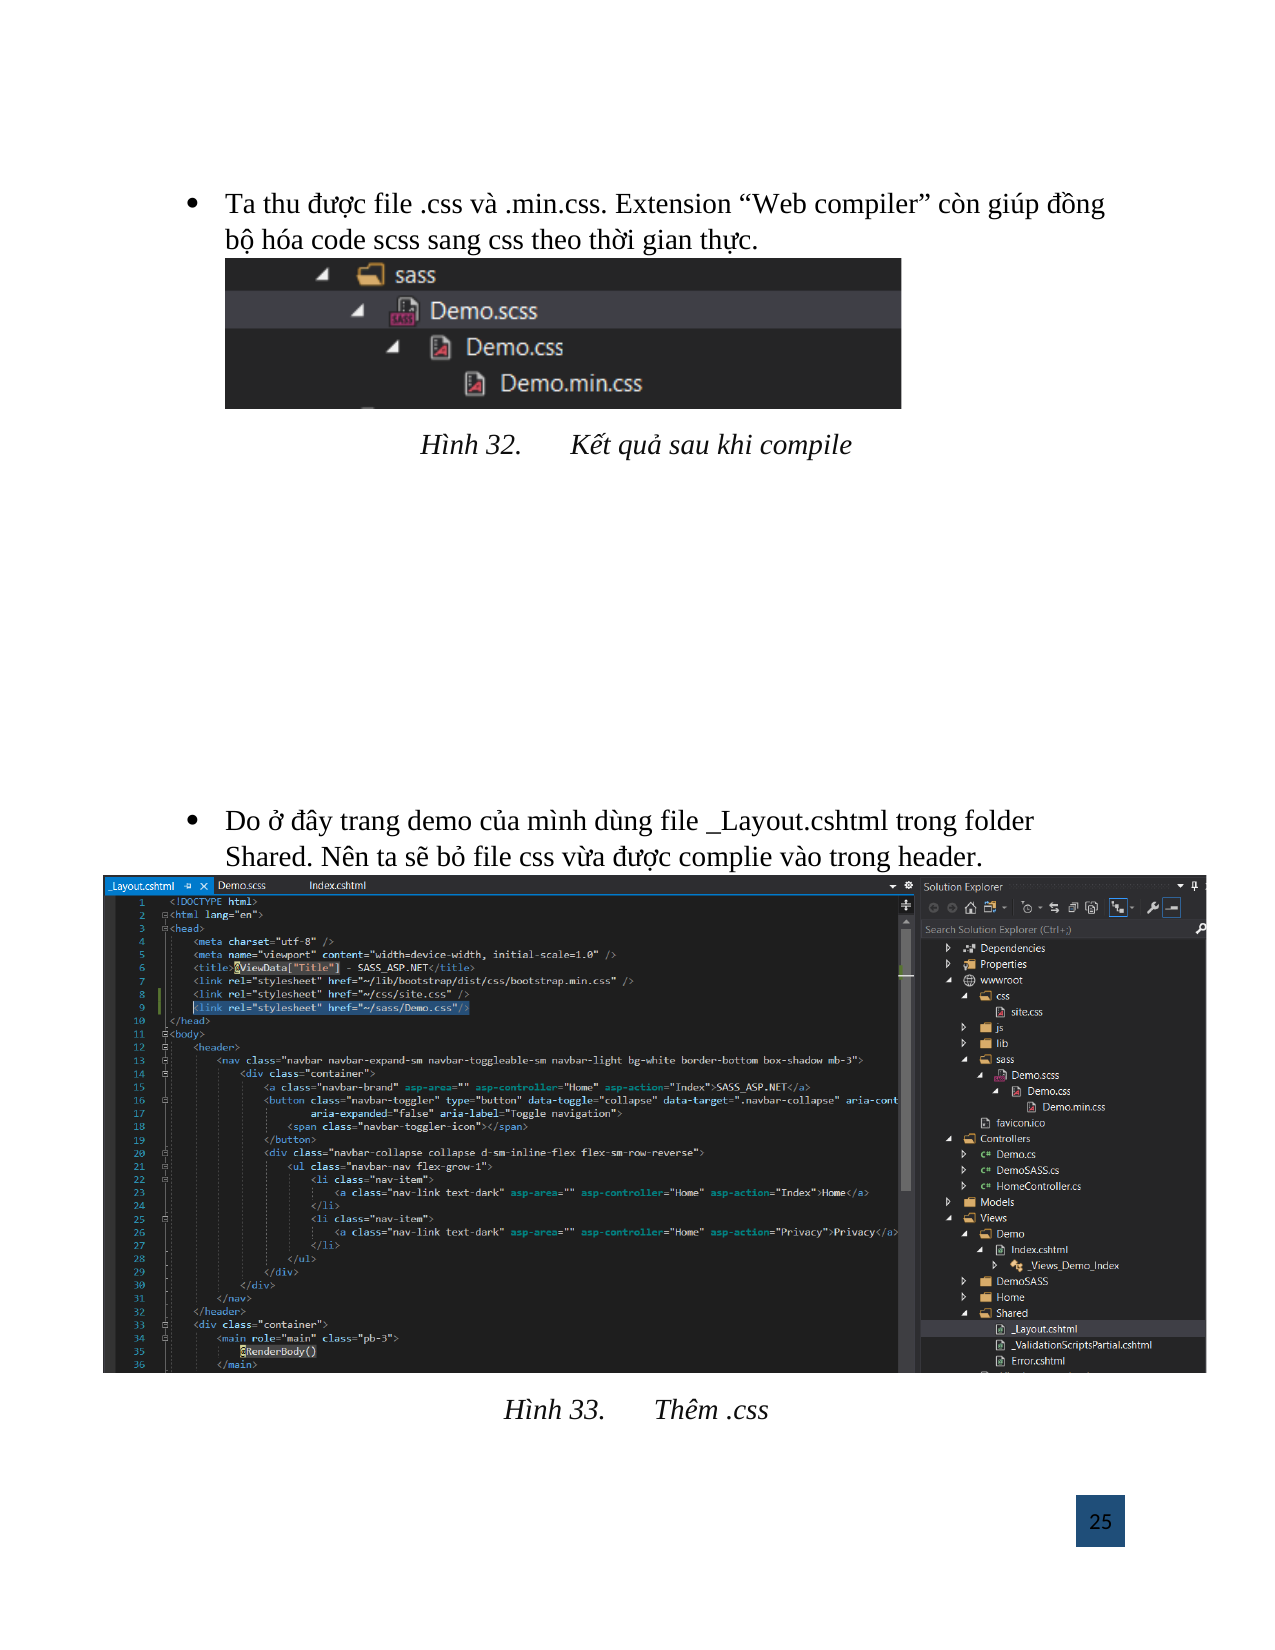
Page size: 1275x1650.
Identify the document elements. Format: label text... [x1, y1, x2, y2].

text Thêm .css [150, 1392, 1125, 1425]
list Ta thu được file .css và .min.css. Extension “Web compiler” còn giúp đồng bộ hóa code scss sang css theo thời gian thực. [187, 186, 1125, 256]
picture [225, 258, 902, 409]
text Kết quả sau khi compile [150, 427, 1125, 461]
picture [103, 875, 1207, 1373]
list Do ở đây trang demo của mình dùng file _Layout.cshtml trong folder Shared. Nên ta sẽ bỏ file css vừa được complie vào trong header. [187, 803, 1125, 873]
